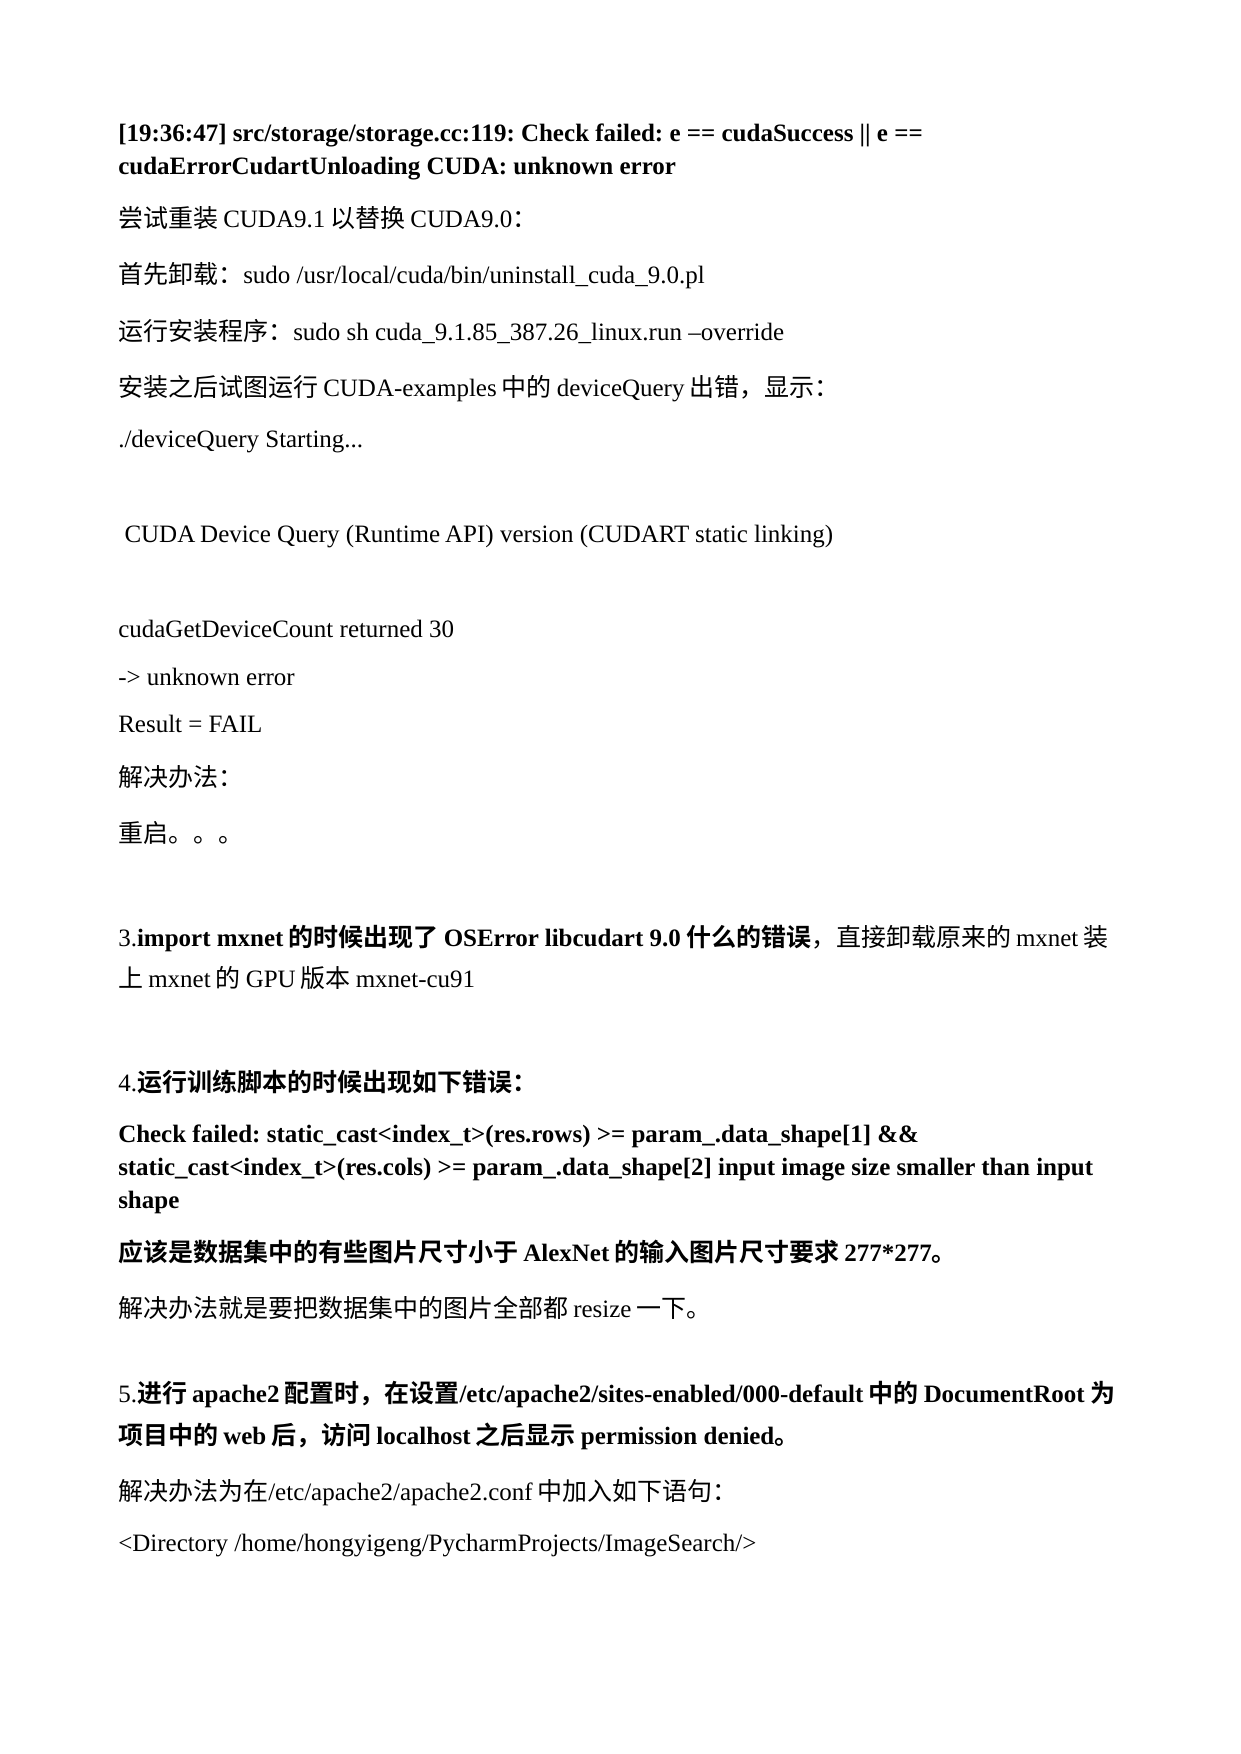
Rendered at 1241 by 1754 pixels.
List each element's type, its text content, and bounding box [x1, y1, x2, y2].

text 安装之后试图运行CUDA-examples中的deviceQuery出错，显示： [118, 367, 1122, 404]
text -> unknown error [118, 662, 1122, 691]
text 3.import mxnet的时候出现了OSError libcudart 9.0什么的错误，直接卸载原来的mxnet装上mxnet的GPU版本mxnet-cu91 [118, 917, 1122, 995]
text 解决办法就是要把数据集中的图片全部都resize一下。 [118, 1289, 1122, 1325]
text <Directory /home/hongyigeng/PycharmProjects/ImageSearch/> [118, 1528, 1122, 1557]
text 解决办法为在/etc/apache2/apache2.conf中加入如下语句： [118, 1472, 1122, 1508]
text 5.进行apache2配置时，在设置/etc/apache2/sites-enabled/000-default中的DocumentRoot为项目中的web后，访问localhost之后显示permission denied。 [118, 1374, 1122, 1452]
text Result = FAIL [118, 709, 1122, 738]
text ./deviceQuery Starting... [118, 424, 1122, 452]
text Check failed: static_cast<index_t>(res.rows) >= param_.data_shape[1] && static_cast<index_t>(res.cols) >= param_.data_shape[2] input image size smaller than input shape [118, 1119, 1122, 1214]
text 解决办法： [118, 757, 1122, 793]
text 应该是数据集中的有些图片尺寸小于AlexNet的输入图片尺寸要求277*277。 [118, 1232, 1122, 1269]
text 4.运行训练脚本的时候出现如下错误： [118, 1063, 1122, 1099]
text 重启。。。 [118, 813, 1122, 849]
text CUDA Device Query (Runtime API) version (CUDART static linking) [118, 519, 1122, 548]
text 运行安装程序：sudo sh cuda_9.1.85_387.26_linux.run –override [118, 311, 1122, 347]
text 首先卸载：sudo /usr/local/cuda/bin/uninstall_cuda_9.0.pl [118, 255, 1122, 291]
text cudaGetDeviceCount returned 30 [118, 614, 1122, 643]
text 尝试重装CUDA9.1以替换CUDA9.0： [118, 199, 1122, 235]
text [19:36:47] src/storage/storage.cc:119: Check failed: e == cudaSuccess || e == cudaErrorCudartUnloading CUDA: unknown error [118, 118, 1122, 180]
